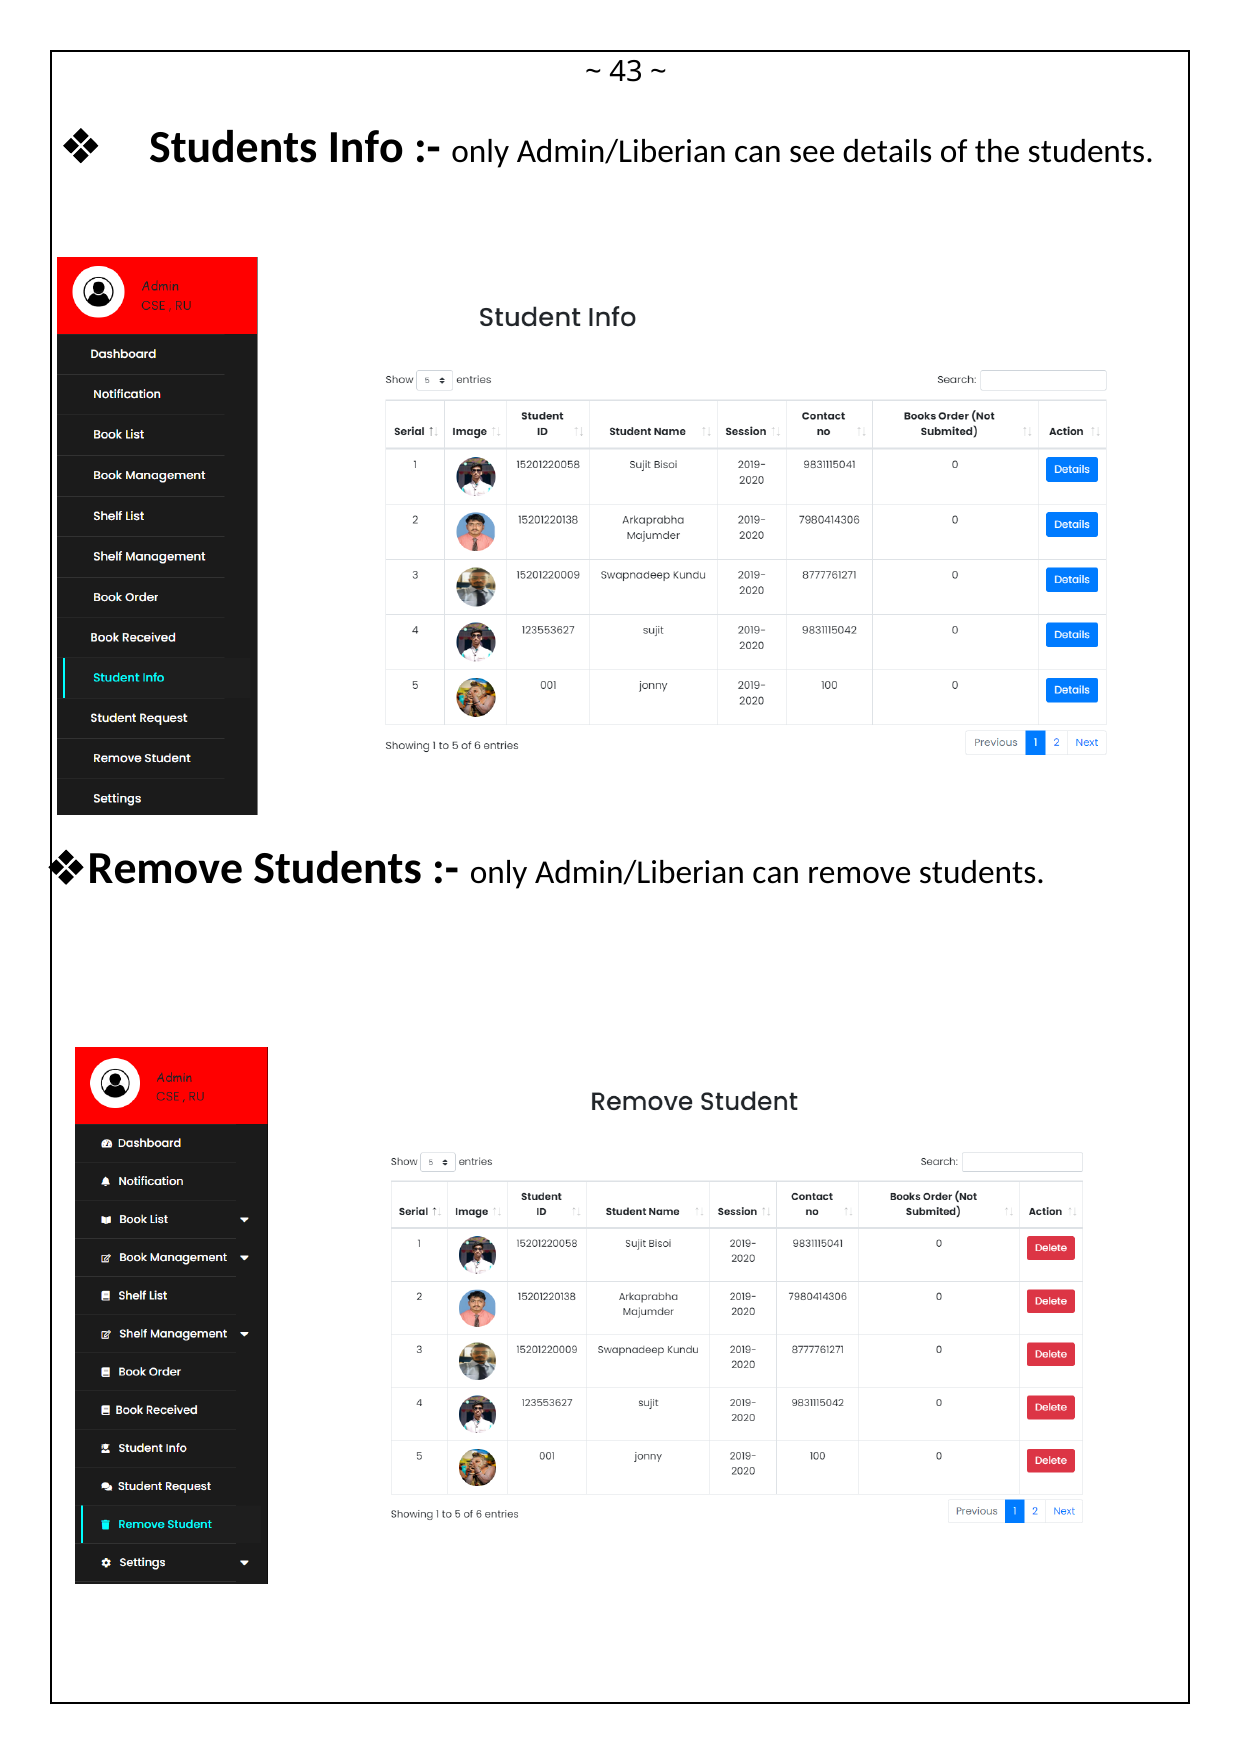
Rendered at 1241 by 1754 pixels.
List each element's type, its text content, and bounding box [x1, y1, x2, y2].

list Students Info :- only Admin/Liberian can see details of the students. [60, 118, 1177, 174]
picture [57, 257, 1177, 815]
picture [75, 1047, 1180, 1584]
